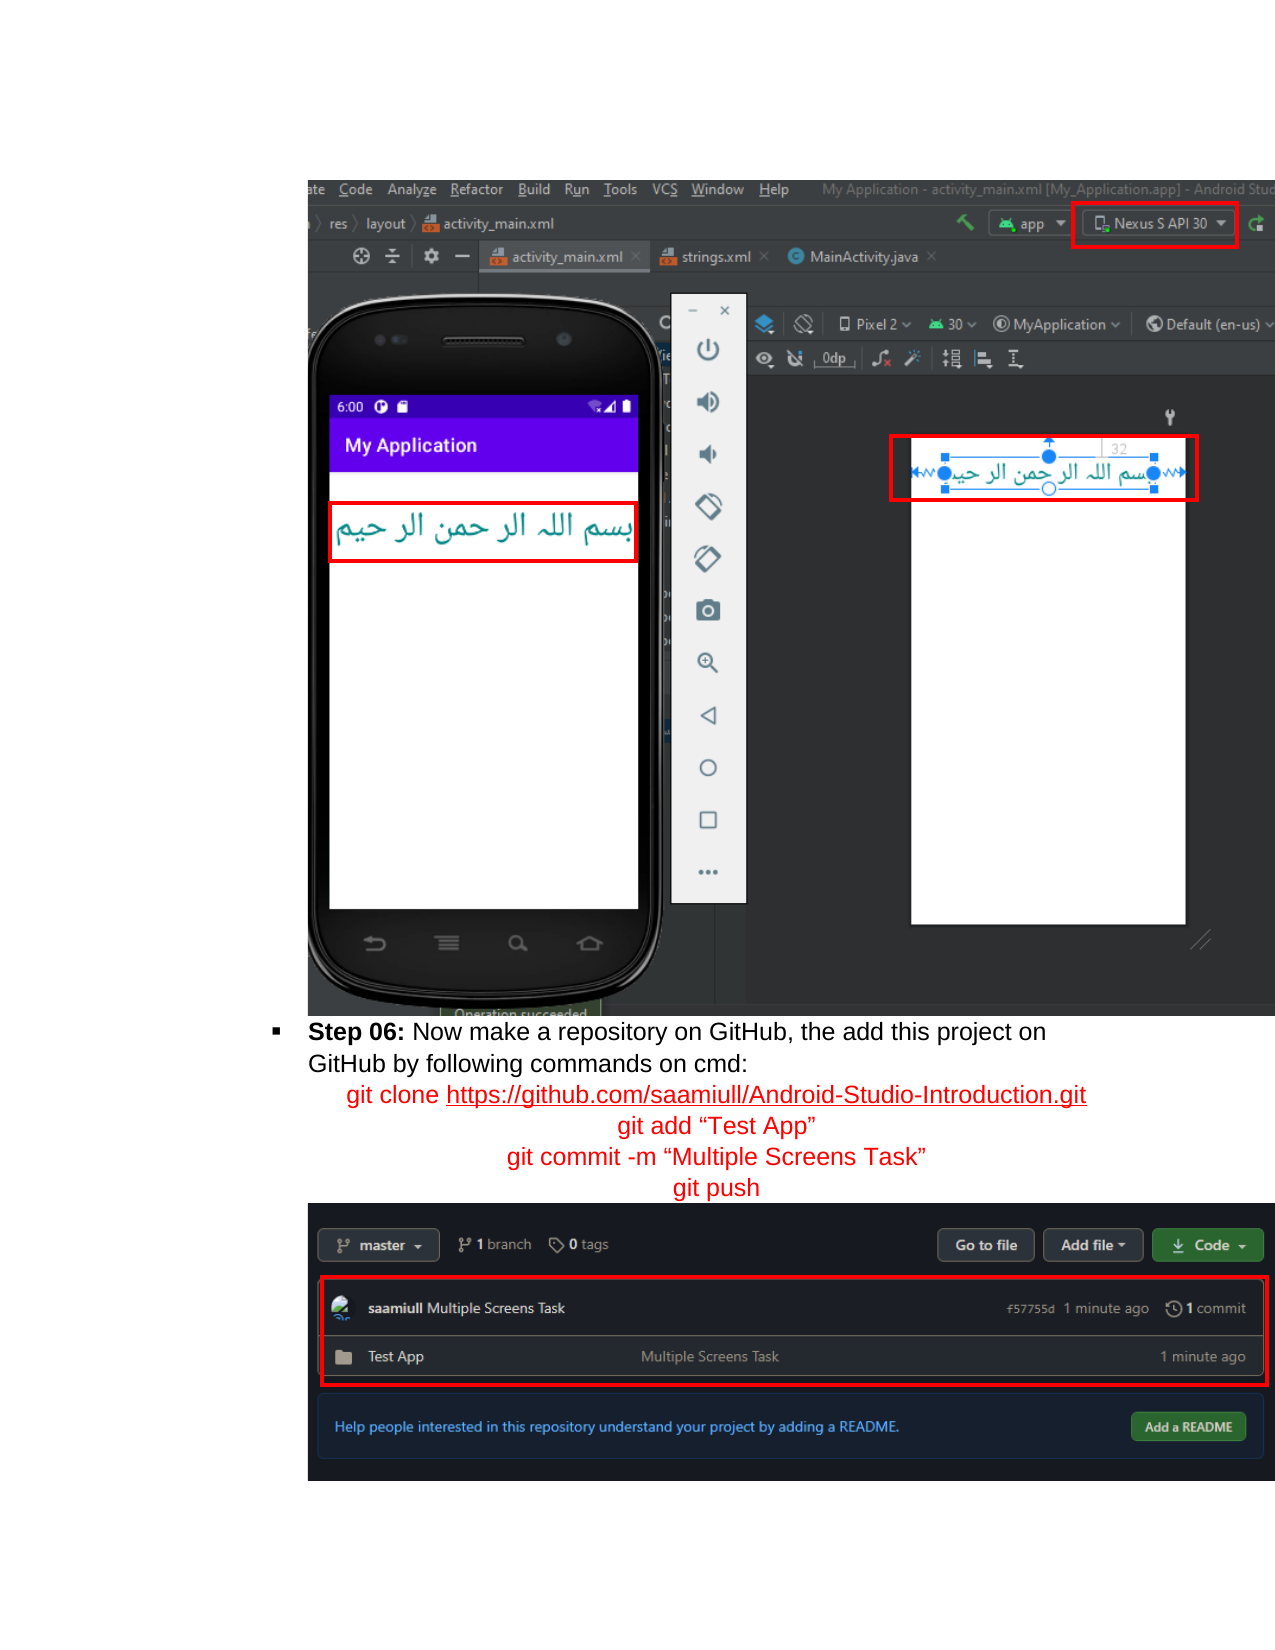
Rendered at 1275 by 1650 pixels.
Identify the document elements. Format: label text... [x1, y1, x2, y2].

picture [307, 180, 1275, 1016]
list git add “Test App” [308, 1111, 1125, 1139]
list Step 06: Now make a repository on GitHub, the add this project on GitHub by following commands on cmd: [270, 1017, 1125, 1077]
list git clone https://github.com/saamiull/Android-Studio-Introduction.git [308, 1079, 1125, 1108]
picture [307, 1203, 1275, 1481]
list git commit -m “Multiple Screens Task” [308, 1142, 1125, 1170]
list git push [308, 1173, 1125, 1203]
